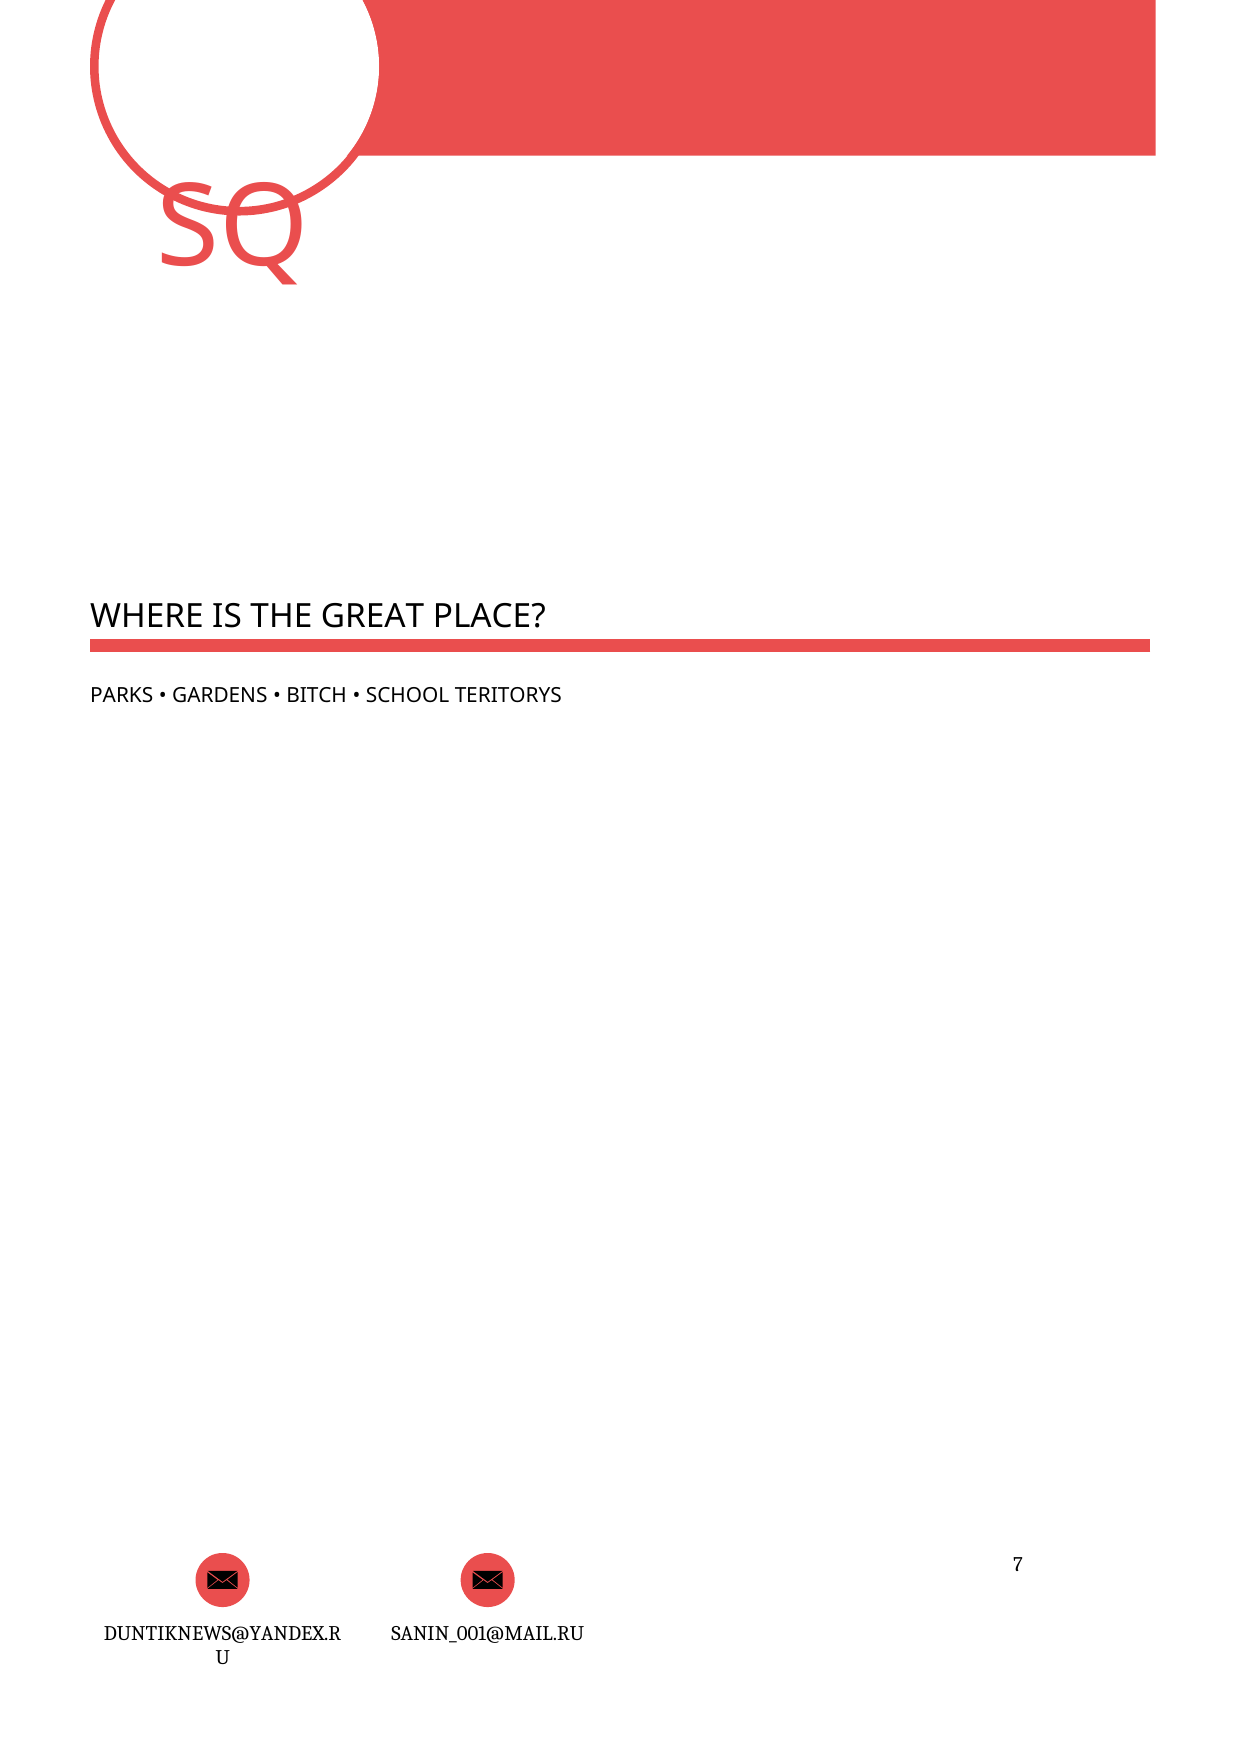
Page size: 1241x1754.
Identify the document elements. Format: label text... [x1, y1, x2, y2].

subtitle parks • gardens • bitch • School teritorys [90, 680, 1150, 709]
subtitle Where is the great place? [90, 592, 1150, 639]
